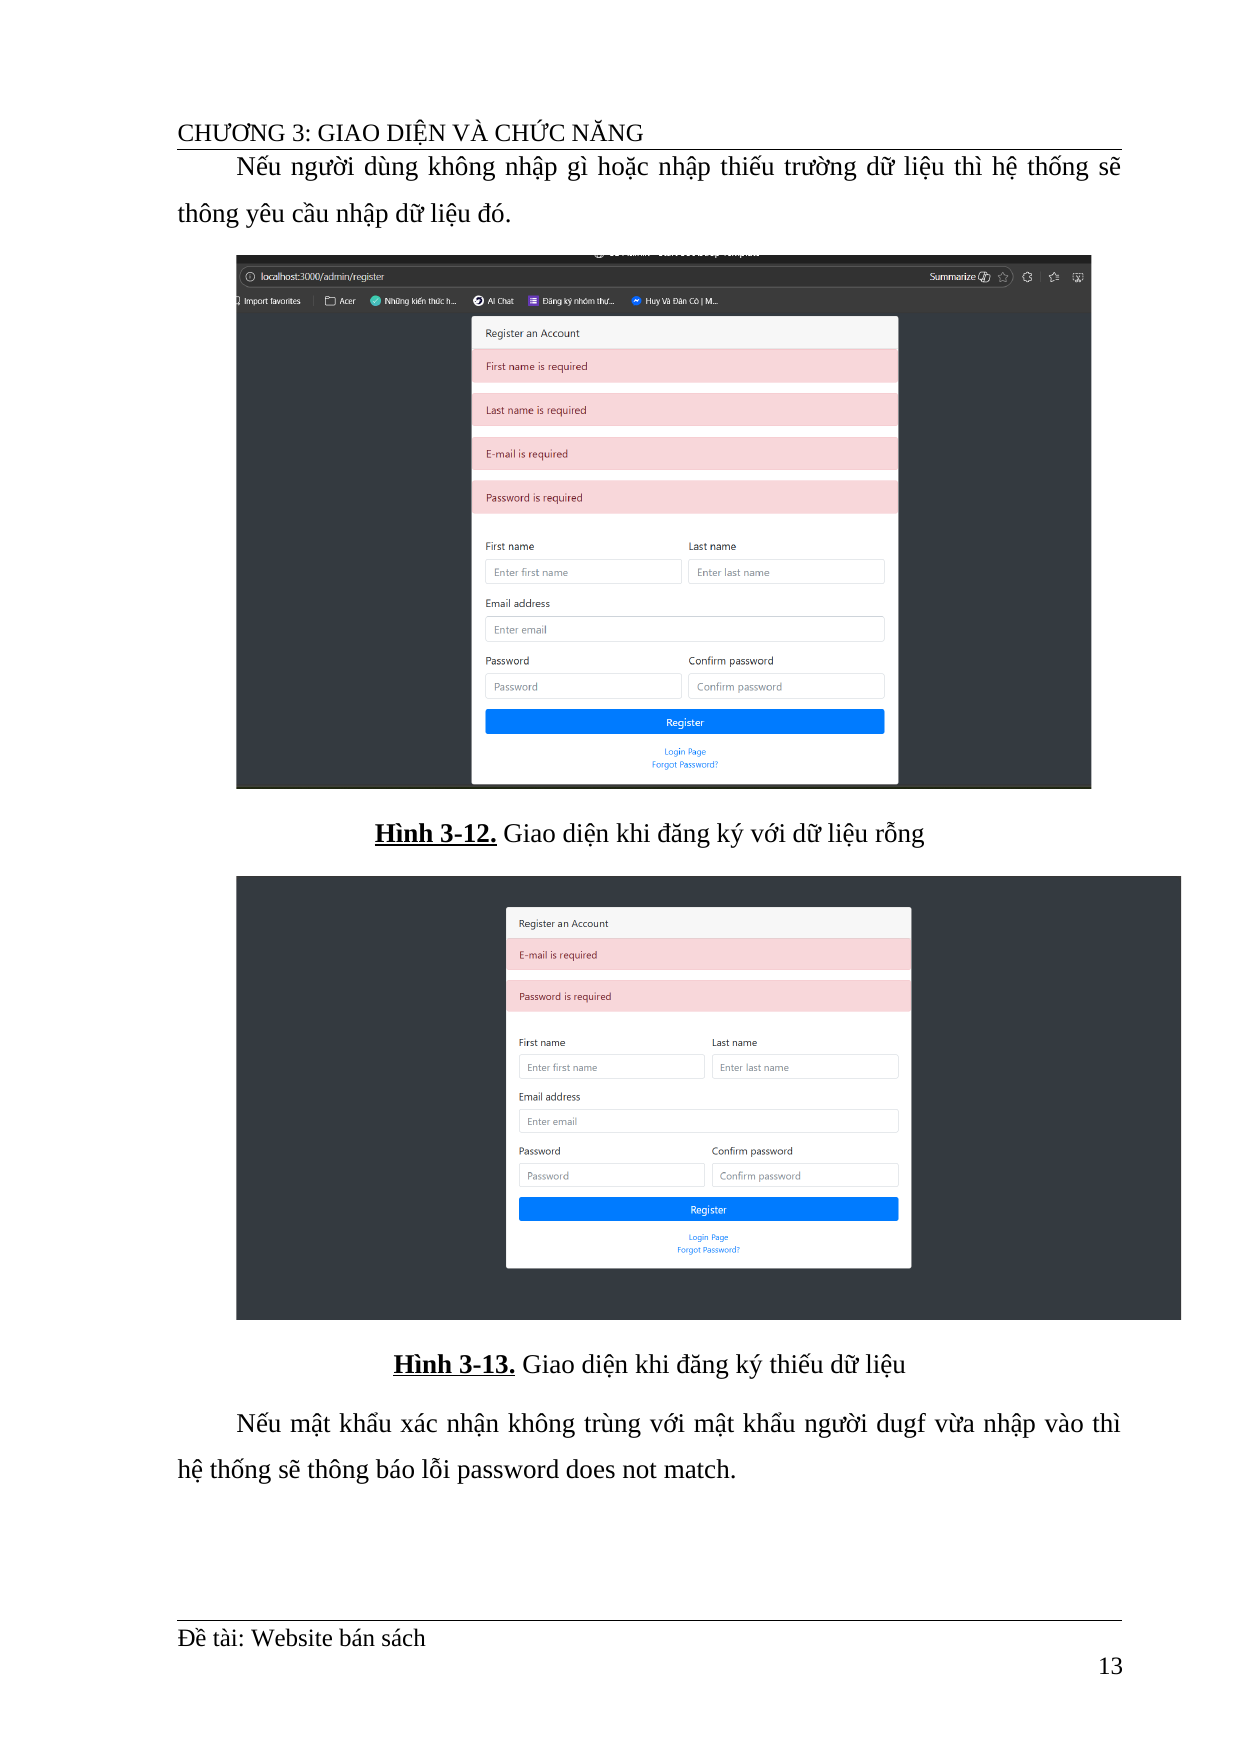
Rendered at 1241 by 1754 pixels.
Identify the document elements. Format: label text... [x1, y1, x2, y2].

picture [236, 876, 1182, 1320]
text Nếu mật khẩu xác nhận không trùng với mật khẩu người dugf vừa nhập vào thì hệ thống sẽ thông báo lỗi password does not match. [177, 1407, 1122, 1485]
picture [236, 255, 1092, 789]
text Nếu người dùng không nhập gì hoặc nhập thiếu trường dữ liệu thì hệ thống sẽ thông yêu cầu nhập dữ liệu đó. [177, 150, 1122, 228]
